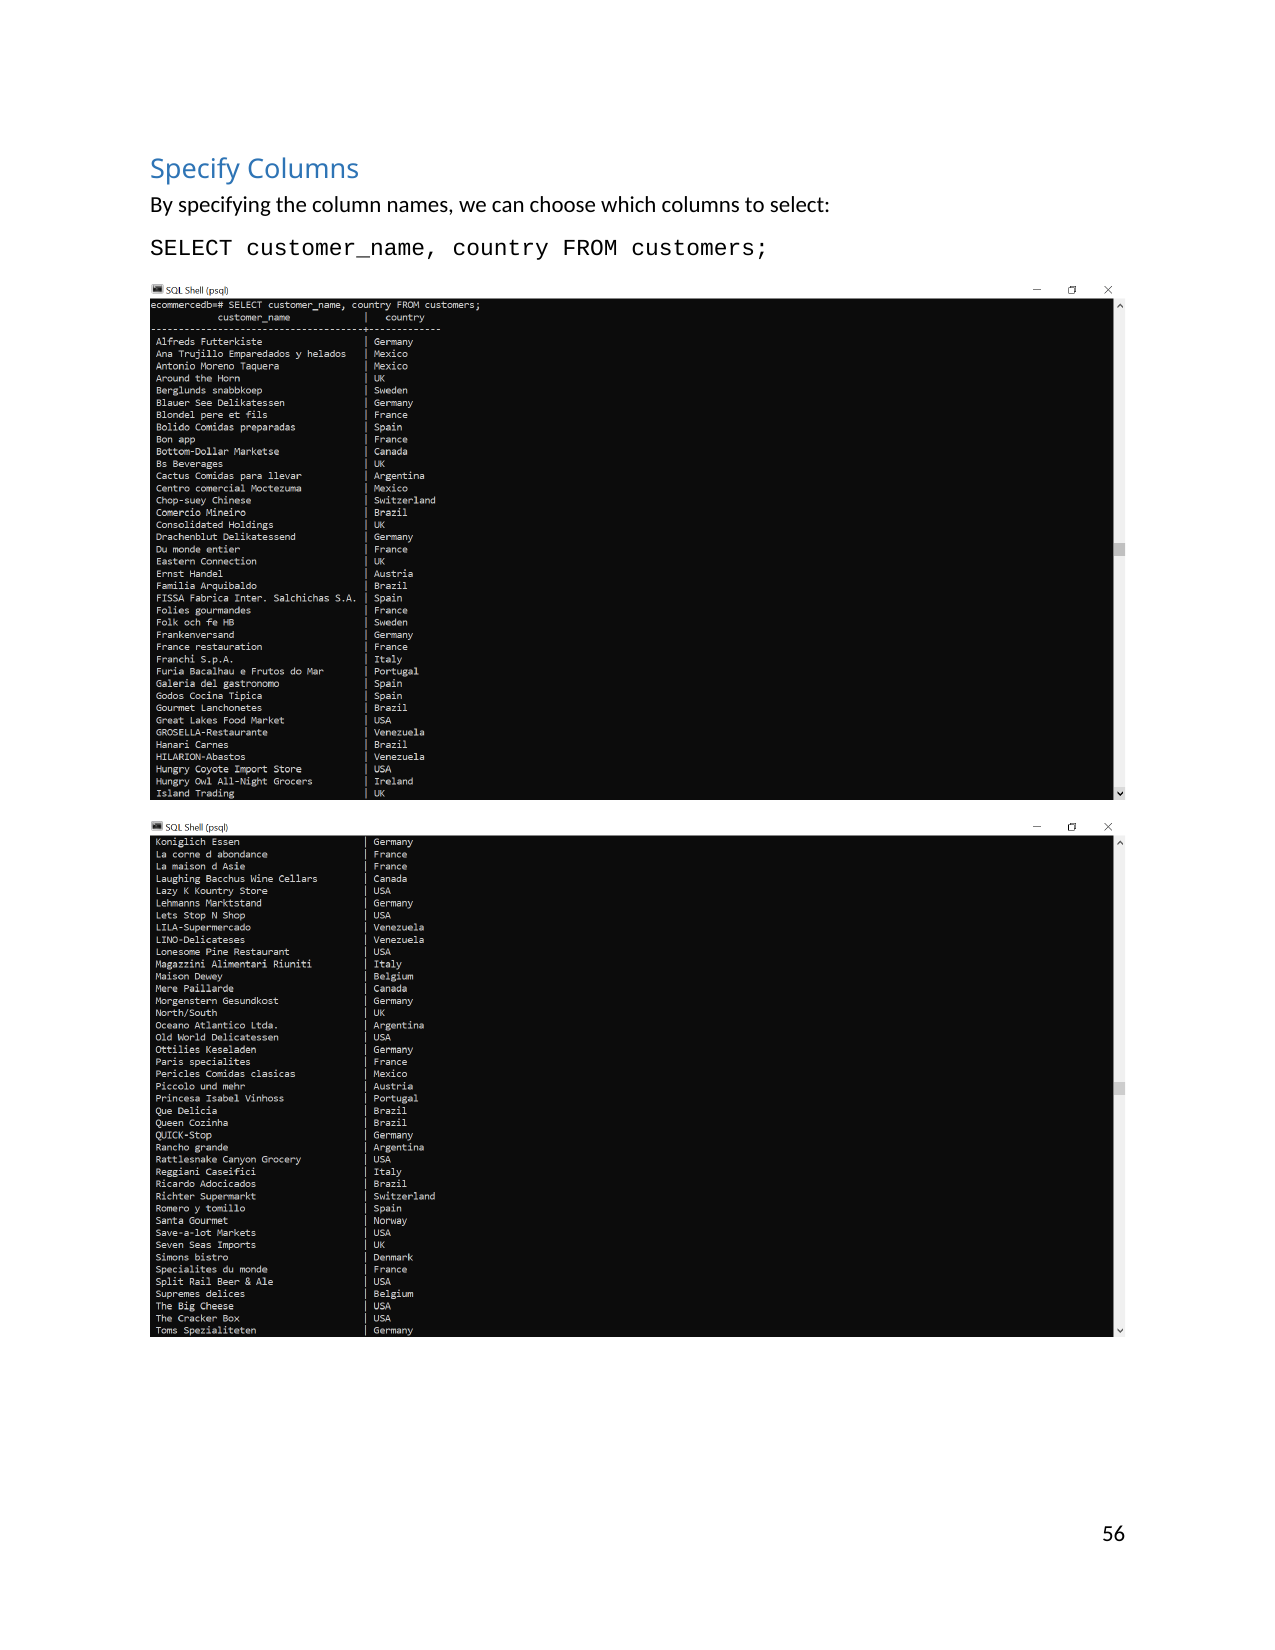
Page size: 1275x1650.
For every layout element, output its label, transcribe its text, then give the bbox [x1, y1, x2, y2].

text By specifying the column names, we can choose which columns to select: [150, 190, 1125, 218]
text SELECT customer_name, country FROM customers; [150, 237, 1125, 263]
subtitle Specify Columns [150, 150, 1125, 187]
picture [150, 818, 1125, 1337]
picture [150, 281, 1125, 800]
